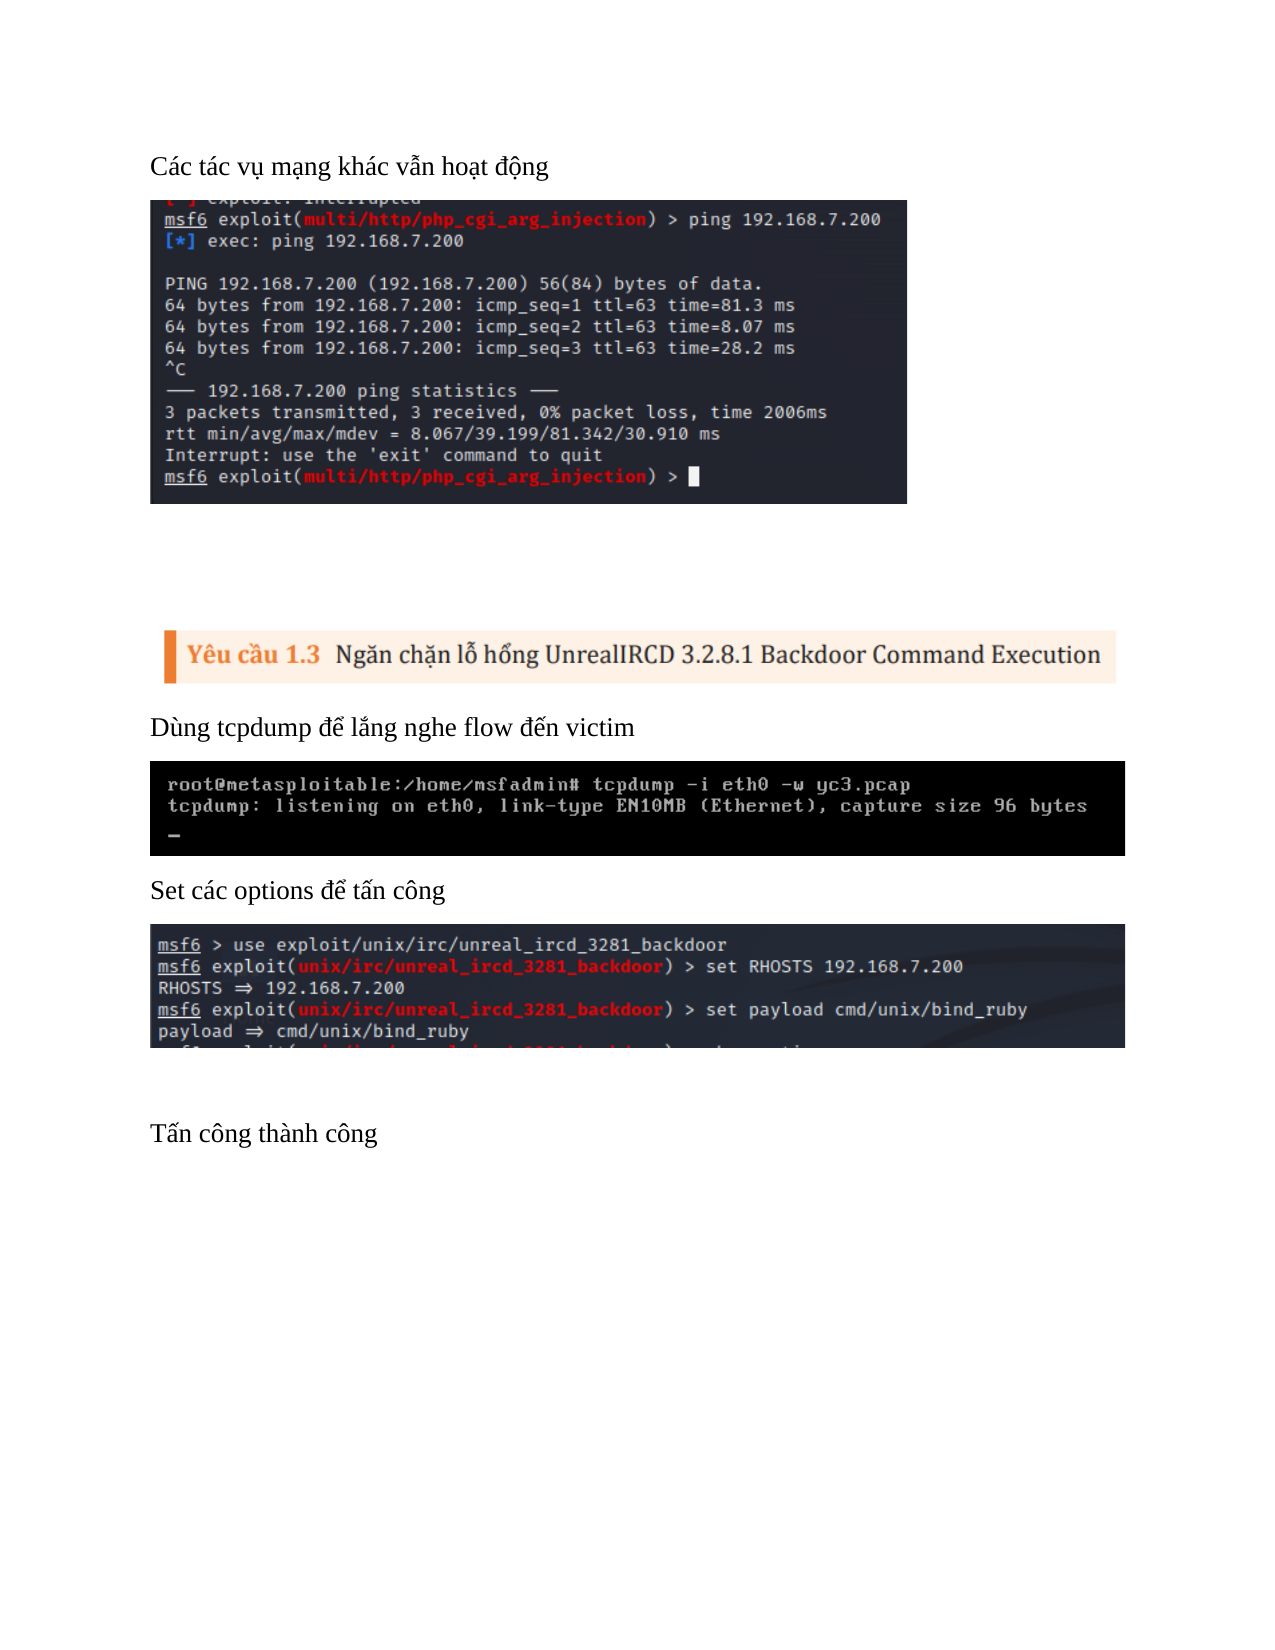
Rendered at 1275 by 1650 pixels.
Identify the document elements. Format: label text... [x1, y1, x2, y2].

text Set các options để tấn công [150, 874, 1125, 905]
picture [150, 200, 908, 504]
picture [150, 622, 1125, 692]
picture [150, 924, 1125, 1048]
text Các tác vụ mạng khác vẫn hoạt động [150, 150, 1125, 181]
picture [150, 761, 1125, 856]
text Tấn công thành công [150, 1117, 1125, 1148]
text Dùng tcpdump để lắng nghe flow đến victim [150, 711, 1125, 742]
